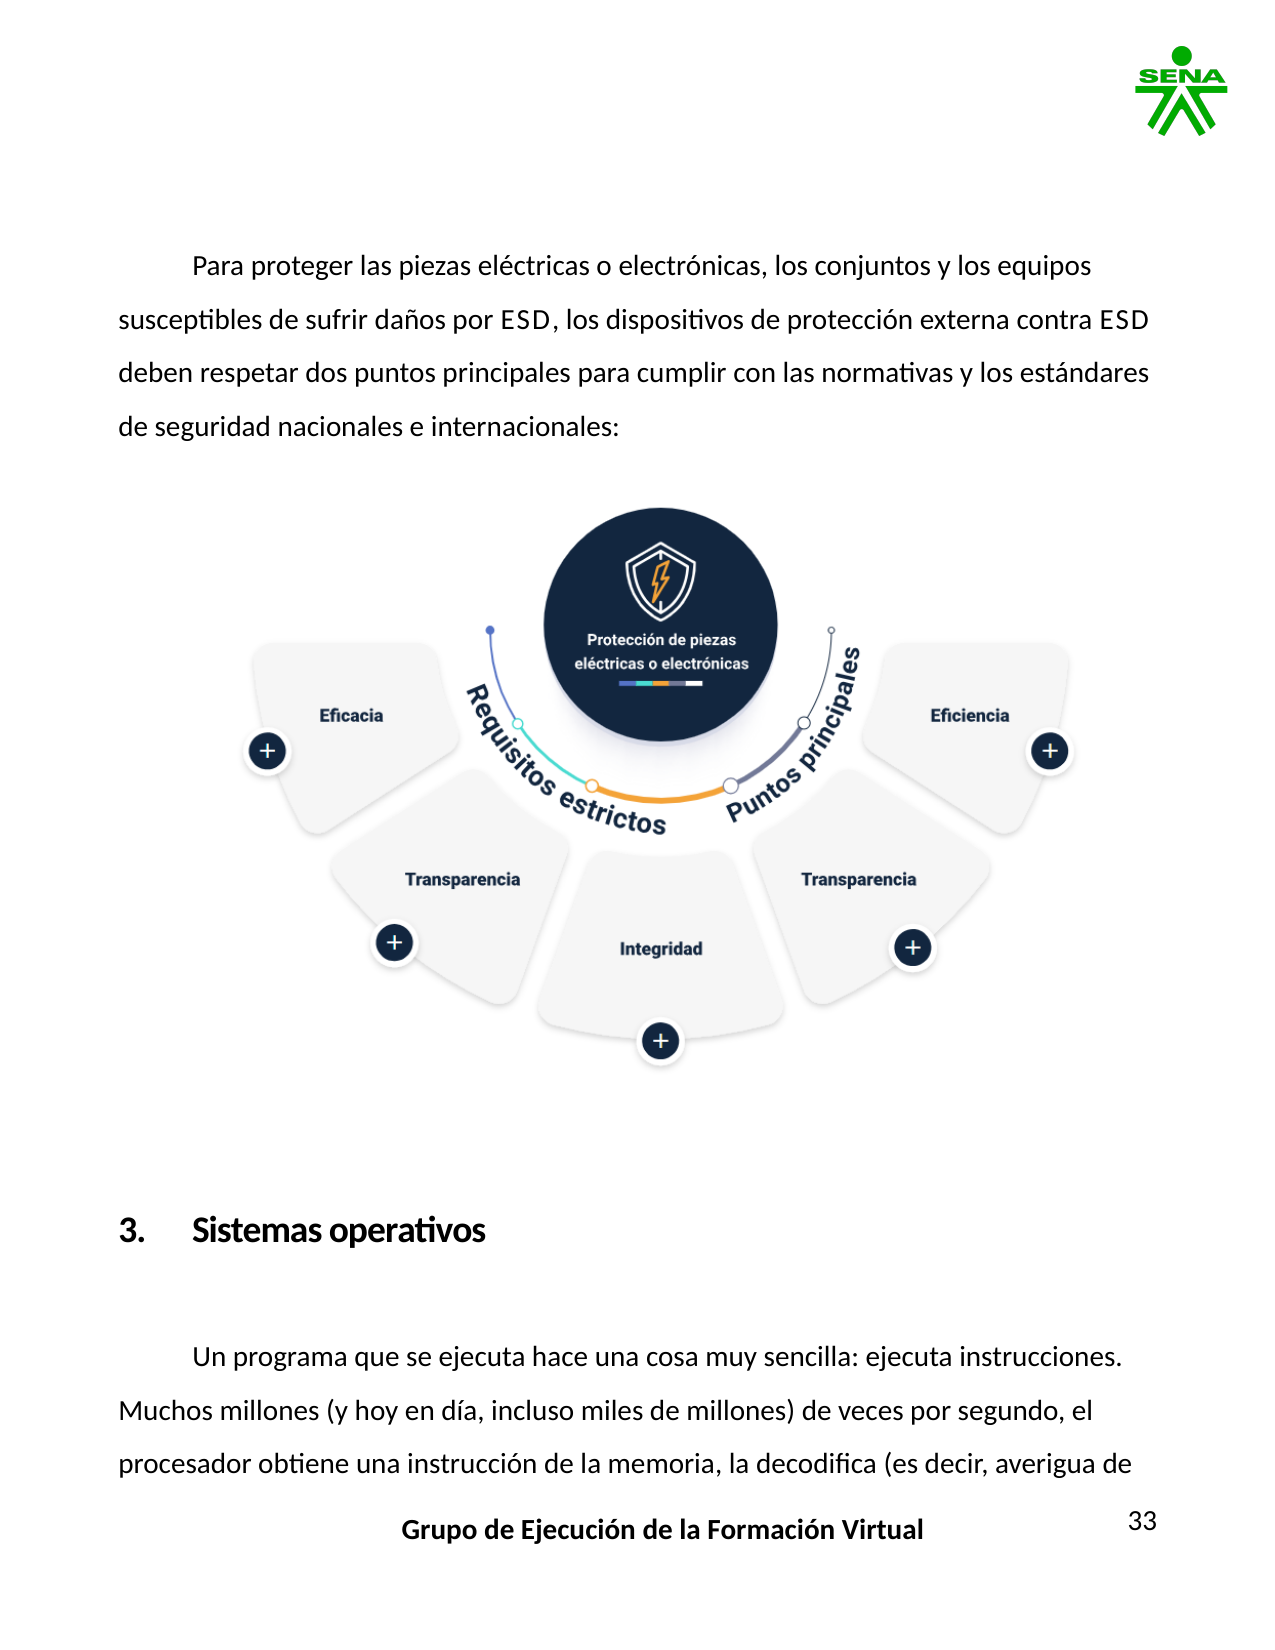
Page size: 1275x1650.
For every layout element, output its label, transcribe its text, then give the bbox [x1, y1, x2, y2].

subtitle Sistemas operativos [118, 1206, 1157, 1252]
picture [1135, 46, 1228, 136]
text Para proteger las piezas eléctricas o electrónicas, los conjuntos y los equipos susceptibles de sufrir daños por ESD, los dispositivos de protección externa contra ESD deben respetar dos puntos principales para cumplir con las normativas y los estándares de seguridad nacionales e internacionales: [118, 247, 1157, 443]
picture [147, 477, 1187, 1089]
